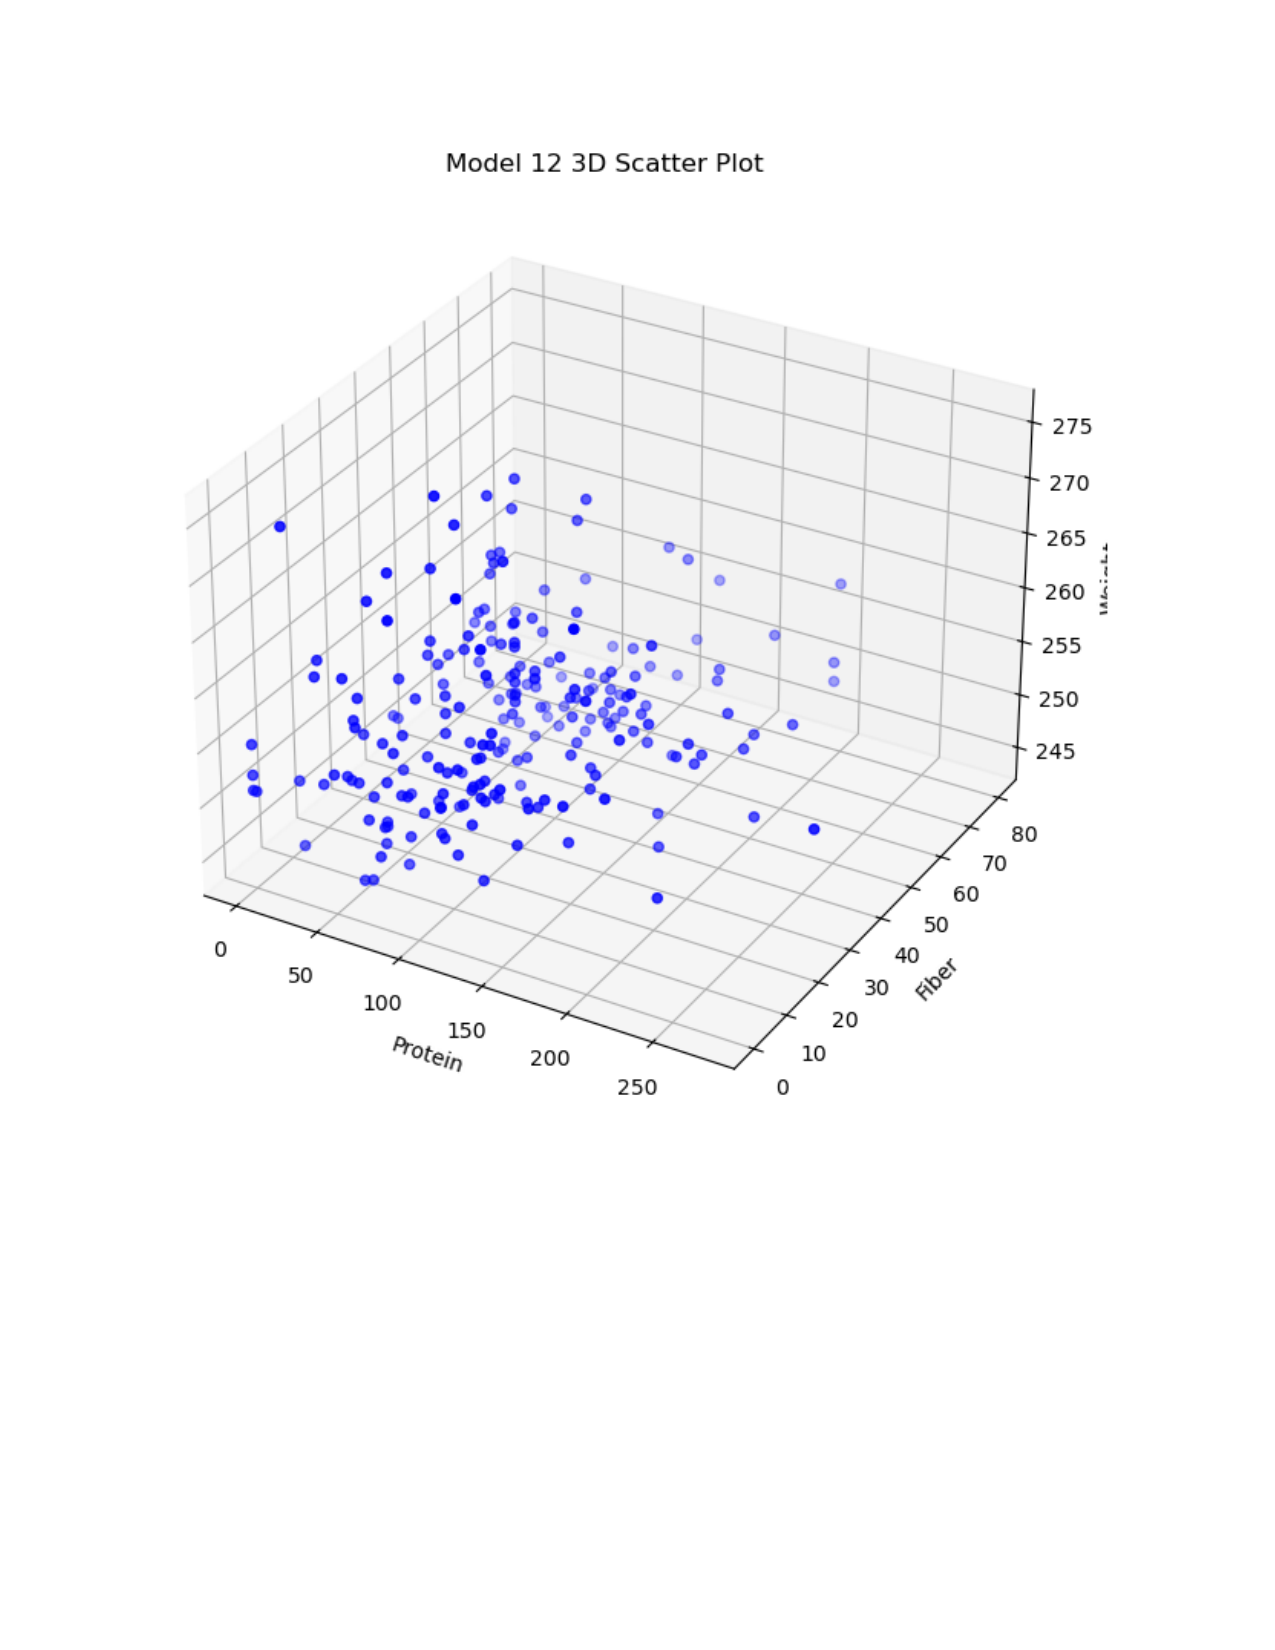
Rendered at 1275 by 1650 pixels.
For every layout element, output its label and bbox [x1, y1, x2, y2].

picture [150, 150, 1125, 1118]
